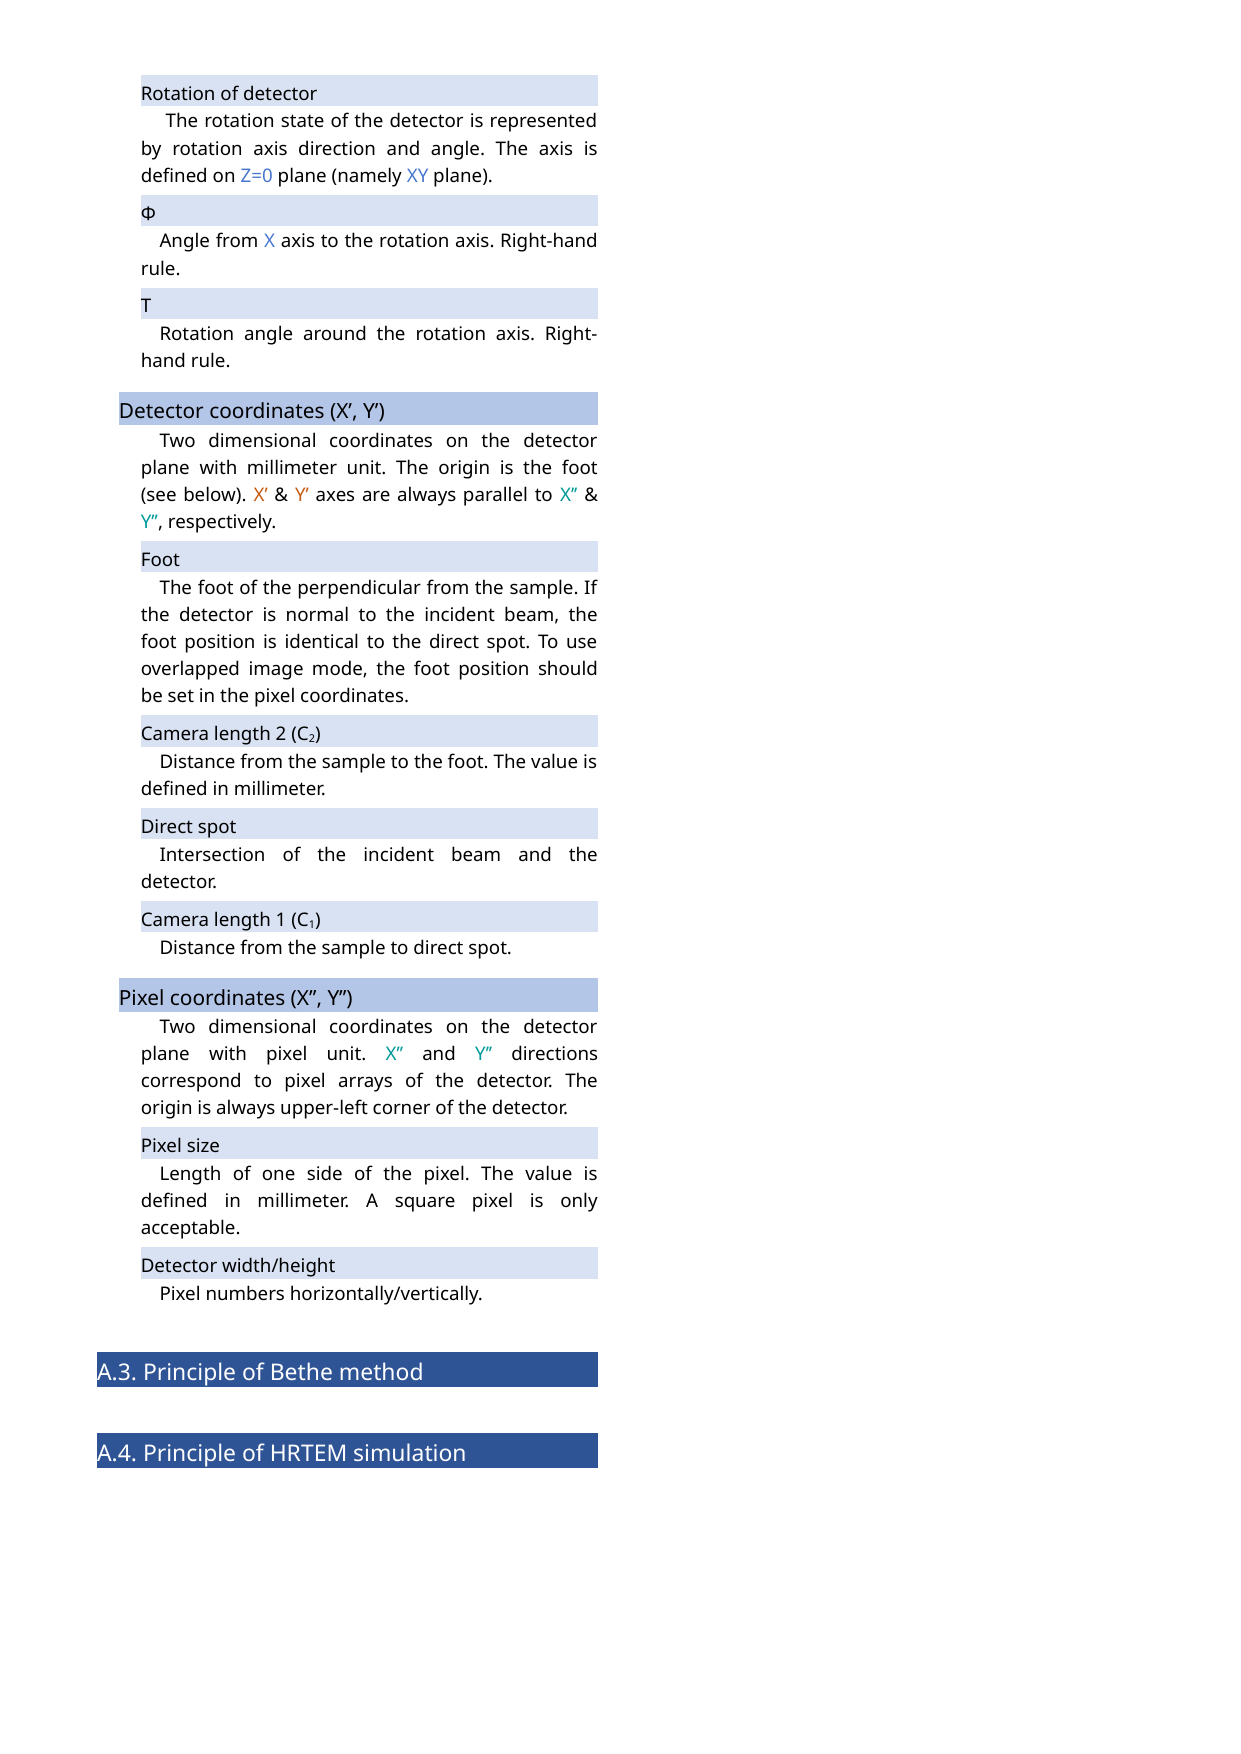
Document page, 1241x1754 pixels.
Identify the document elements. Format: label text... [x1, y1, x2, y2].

subtitle Pixel size [141, 1127, 598, 1159]
subtitle Rotation of detector [141, 75, 598, 106]
subtitle Detector width/height [141, 1247, 598, 1279]
subtitle Τ [141, 288, 598, 319]
subtitle A.4. Principle of HRTEM simulation [97, 1433, 598, 1468]
text Pixel numbers horizontally/vertically. [141, 1279, 598, 1306]
subtitle Direct spot [141, 808, 598, 839]
text Intersection of the incident beam and the detector. [141, 839, 598, 894]
subtitle Φ [141, 195, 598, 226]
text Length of one side of the pixel. The value is defined in millimeter. A square pixel is only acceptable. [141, 1159, 598, 1240]
subtitle Camera length 2 (C2) [141, 715, 598, 747]
text The foot of the perpendicular from the sample. If the detector is normal to the incident beam, the foot position is identical to the direct spot. To use overlapped image mode, the foot position should be set in the pixel coordinates. [141, 572, 598, 708]
subtitle Foot [141, 541, 598, 572]
subtitle Detector coordinates (X’, Y’) [119, 392, 598, 425]
text Distance from the sample to the foot. The value is defined in millimeter. [141, 747, 598, 801]
subtitle Camera length 1 (C1) [141, 901, 598, 932]
text Distance from the sample to direct spot. [141, 932, 598, 959]
text Two dimensional coordinates on the detector plane with millimeter unit. The origin is the foot (see below). X’ & Y’ axes are always parallel to X’’ & Y’’, respectively. [141, 425, 598, 534]
subtitle Pixel coordinates (X’’, Y’’) [119, 978, 598, 1012]
text Rotation angle around the rotation axis. Right-hand rule. [141, 319, 598, 373]
text The rotation state of the detector is represented by rotation axis direction and angle. The axis is defined on Z=0 plane (namely XY plane). [141, 106, 598, 187]
subtitle A.3. Principle of Bethe method [97, 1352, 598, 1387]
text Angle from X axis to the rotation axis. Right-hand rule. [141, 226, 598, 280]
text Two dimensional coordinates on the detector plane with pixel unit. X’’ and Y’’ directions correspond to pixel arrays of the detector. The origin is always upper-left corner of the detector. [141, 1012, 598, 1120]
